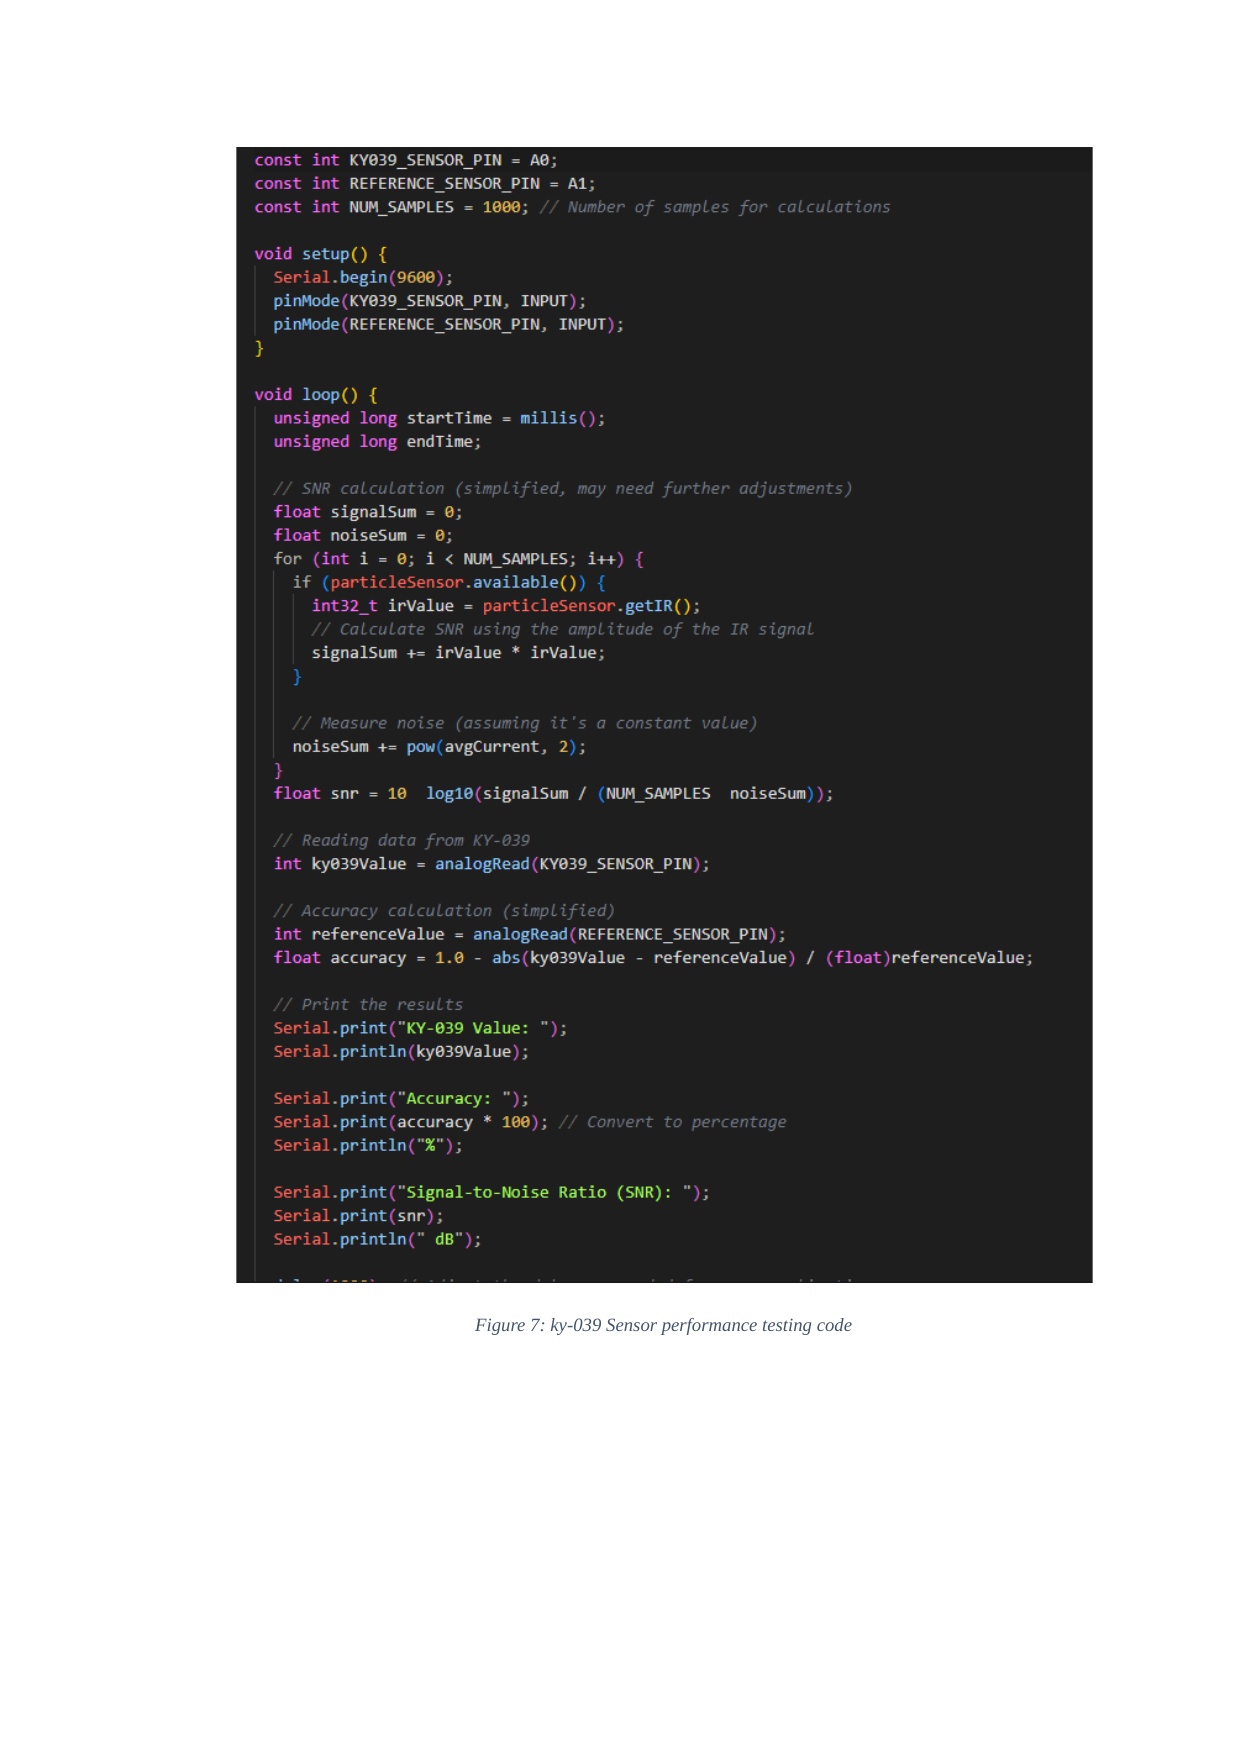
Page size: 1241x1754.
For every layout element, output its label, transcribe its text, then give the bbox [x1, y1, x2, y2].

text Figure 7: ky-039 Sensor performance testing code [236, 1313, 1092, 1335]
picture [236, 147, 1093, 1283]
